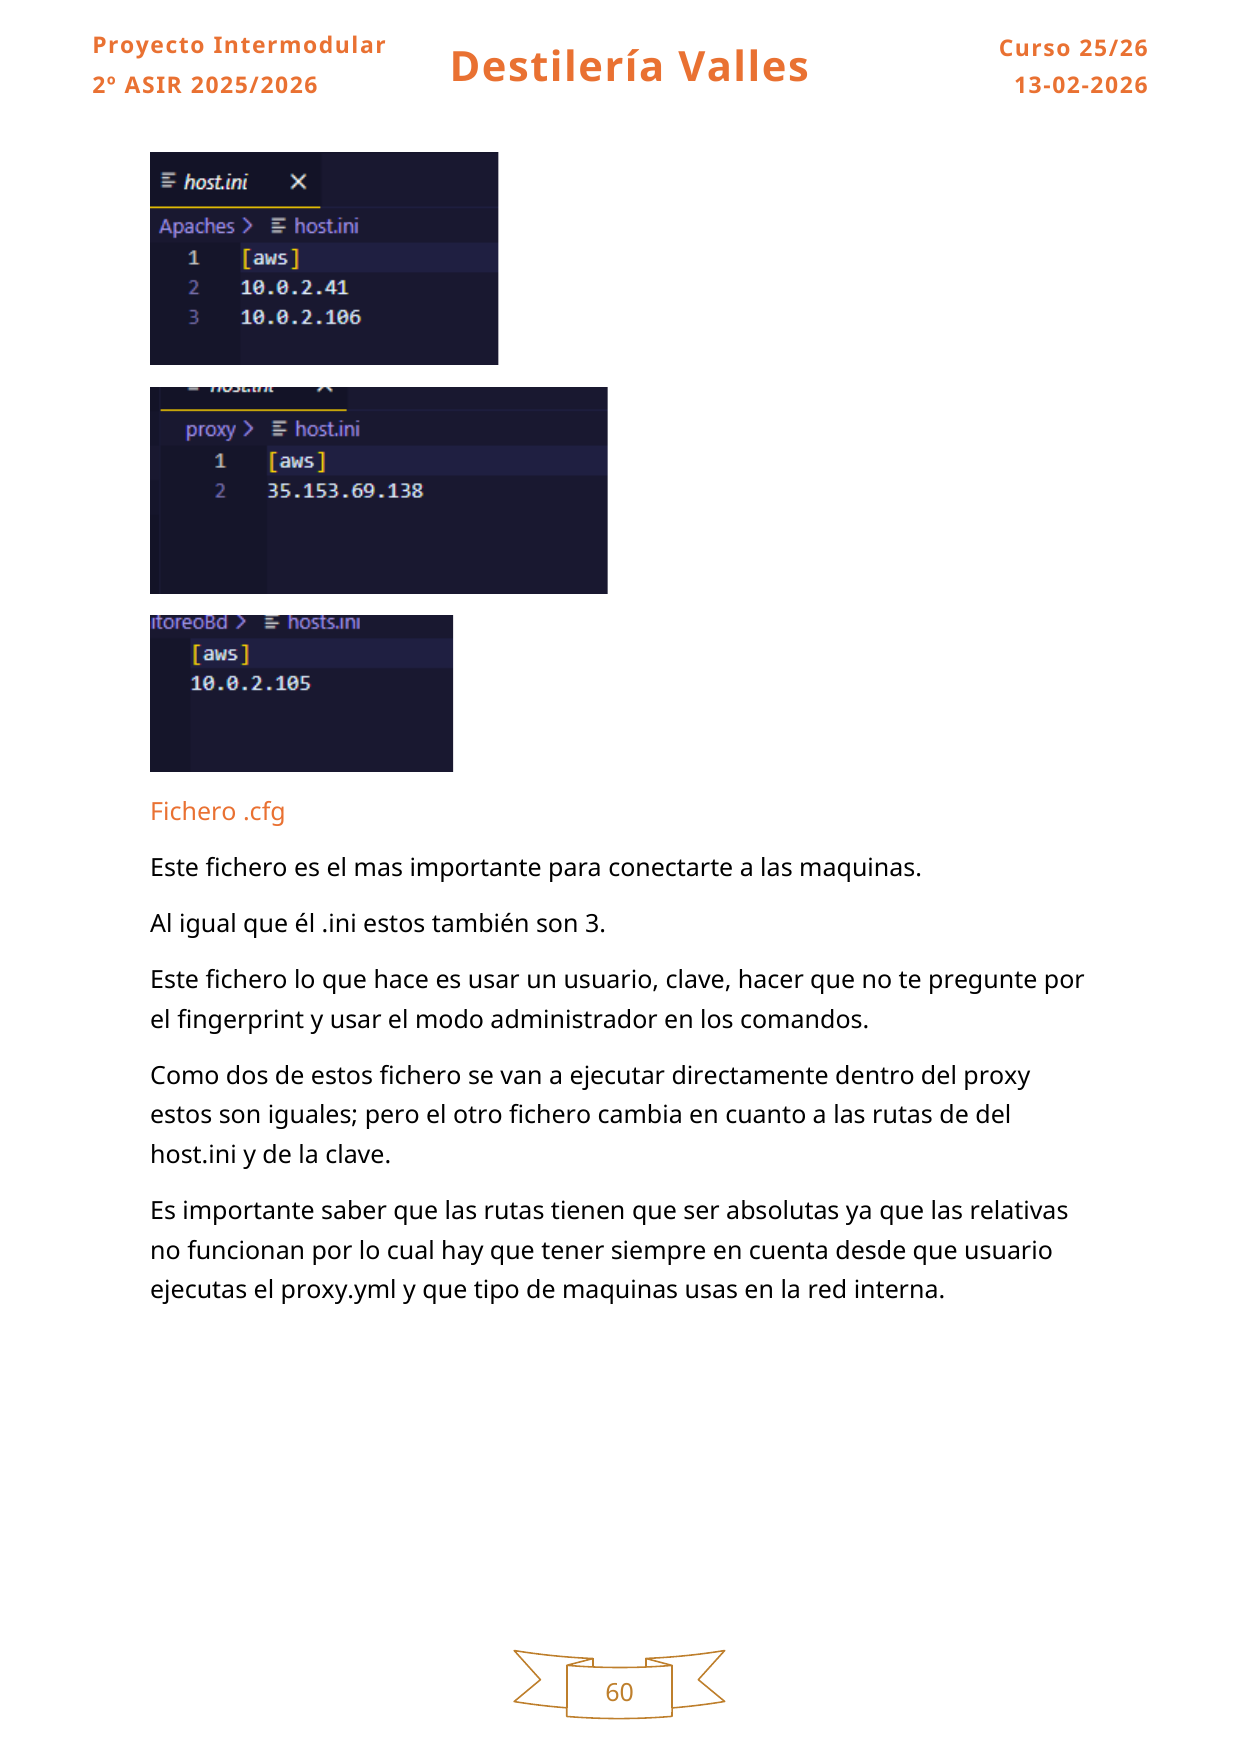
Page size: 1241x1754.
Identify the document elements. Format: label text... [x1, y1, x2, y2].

text Como dos de estos fichero se van a ejecutar directamente dentro del proxy estos son iguales; pero el otro fichero cambia en cuanto a las rutas de del host.ini y de la clave. [150, 1058, 1090, 1171]
picture [150, 152, 499, 365]
text Fichero .cfg [150, 794, 1090, 828]
picture [150, 387, 608, 594]
text Al igual que él .ini estos también son 3. [150, 906, 1090, 940]
text Este fichero lo que hace es usar un usuario, clave, hacer que no te pregunte por el fingerprint y usar el modo administrador en los comandos. [150, 962, 1090, 1036]
text Es importante saber que las rutas tienen que ser absolutas ya que las relativas no funcionan por lo cual hay que tener siempre en cuenta desde que usuario ejecutas el proxy.yml y que tipo de maquinas usas en la red interna. [150, 1193, 1090, 1306]
picture [150, 615, 454, 772]
text Este fichero es el mas importante para conectarte a las maquinas. [150, 850, 1090, 884]
